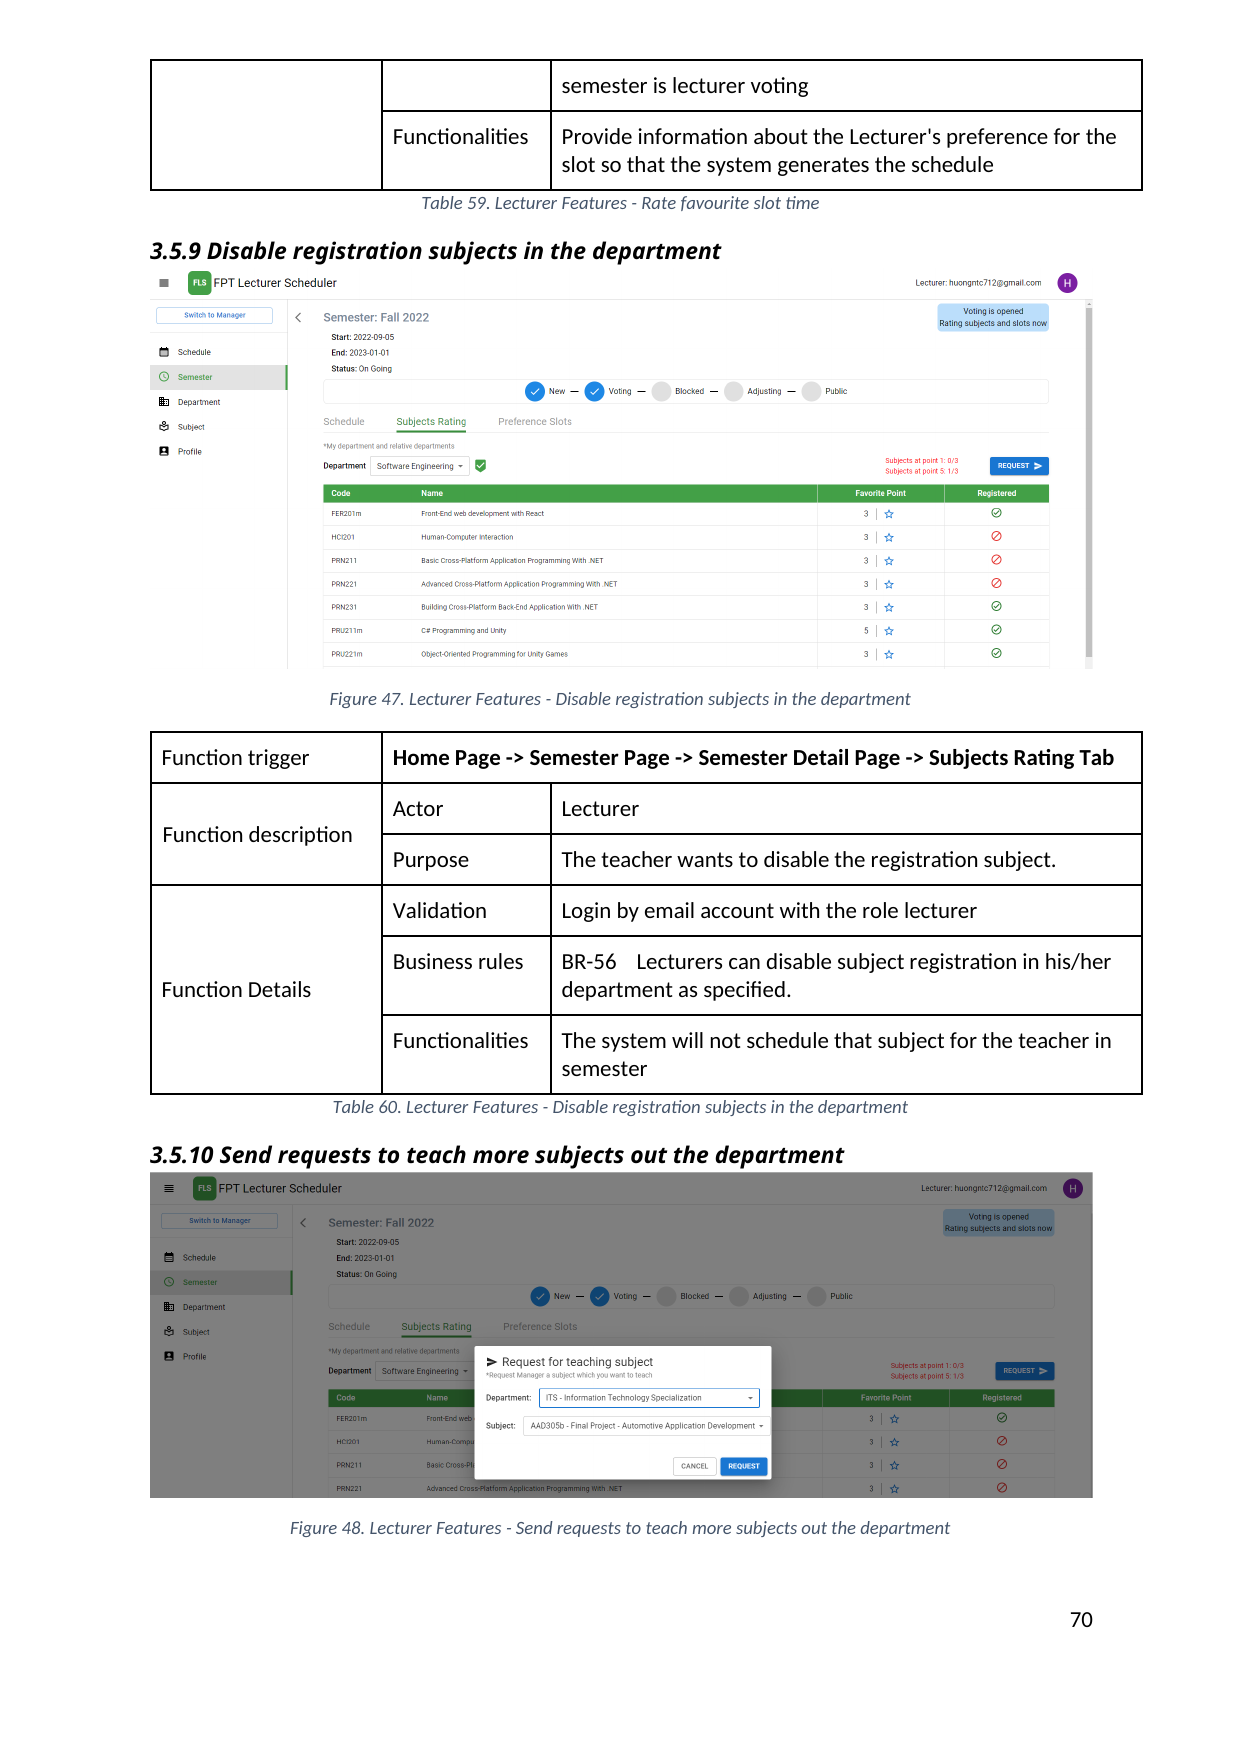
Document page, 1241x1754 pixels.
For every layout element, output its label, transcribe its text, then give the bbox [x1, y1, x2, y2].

picture [150, 268, 1093, 669]
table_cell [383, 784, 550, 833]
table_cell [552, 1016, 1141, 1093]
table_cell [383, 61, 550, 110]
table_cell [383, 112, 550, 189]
picture [150, 1172, 1093, 1498]
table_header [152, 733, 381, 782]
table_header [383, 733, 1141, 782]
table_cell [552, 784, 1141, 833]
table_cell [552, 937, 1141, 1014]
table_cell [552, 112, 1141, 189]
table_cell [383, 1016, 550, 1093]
subtitle 3.5.9 Disable registration subjects in the department [150, 235, 1093, 266]
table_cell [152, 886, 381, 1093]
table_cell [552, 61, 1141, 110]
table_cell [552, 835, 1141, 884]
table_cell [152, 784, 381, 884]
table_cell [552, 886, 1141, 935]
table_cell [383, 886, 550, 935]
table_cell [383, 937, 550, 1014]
subtitle 3.5.10 Send requests to teach more subjects out the department [150, 1138, 1093, 1170]
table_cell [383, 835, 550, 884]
